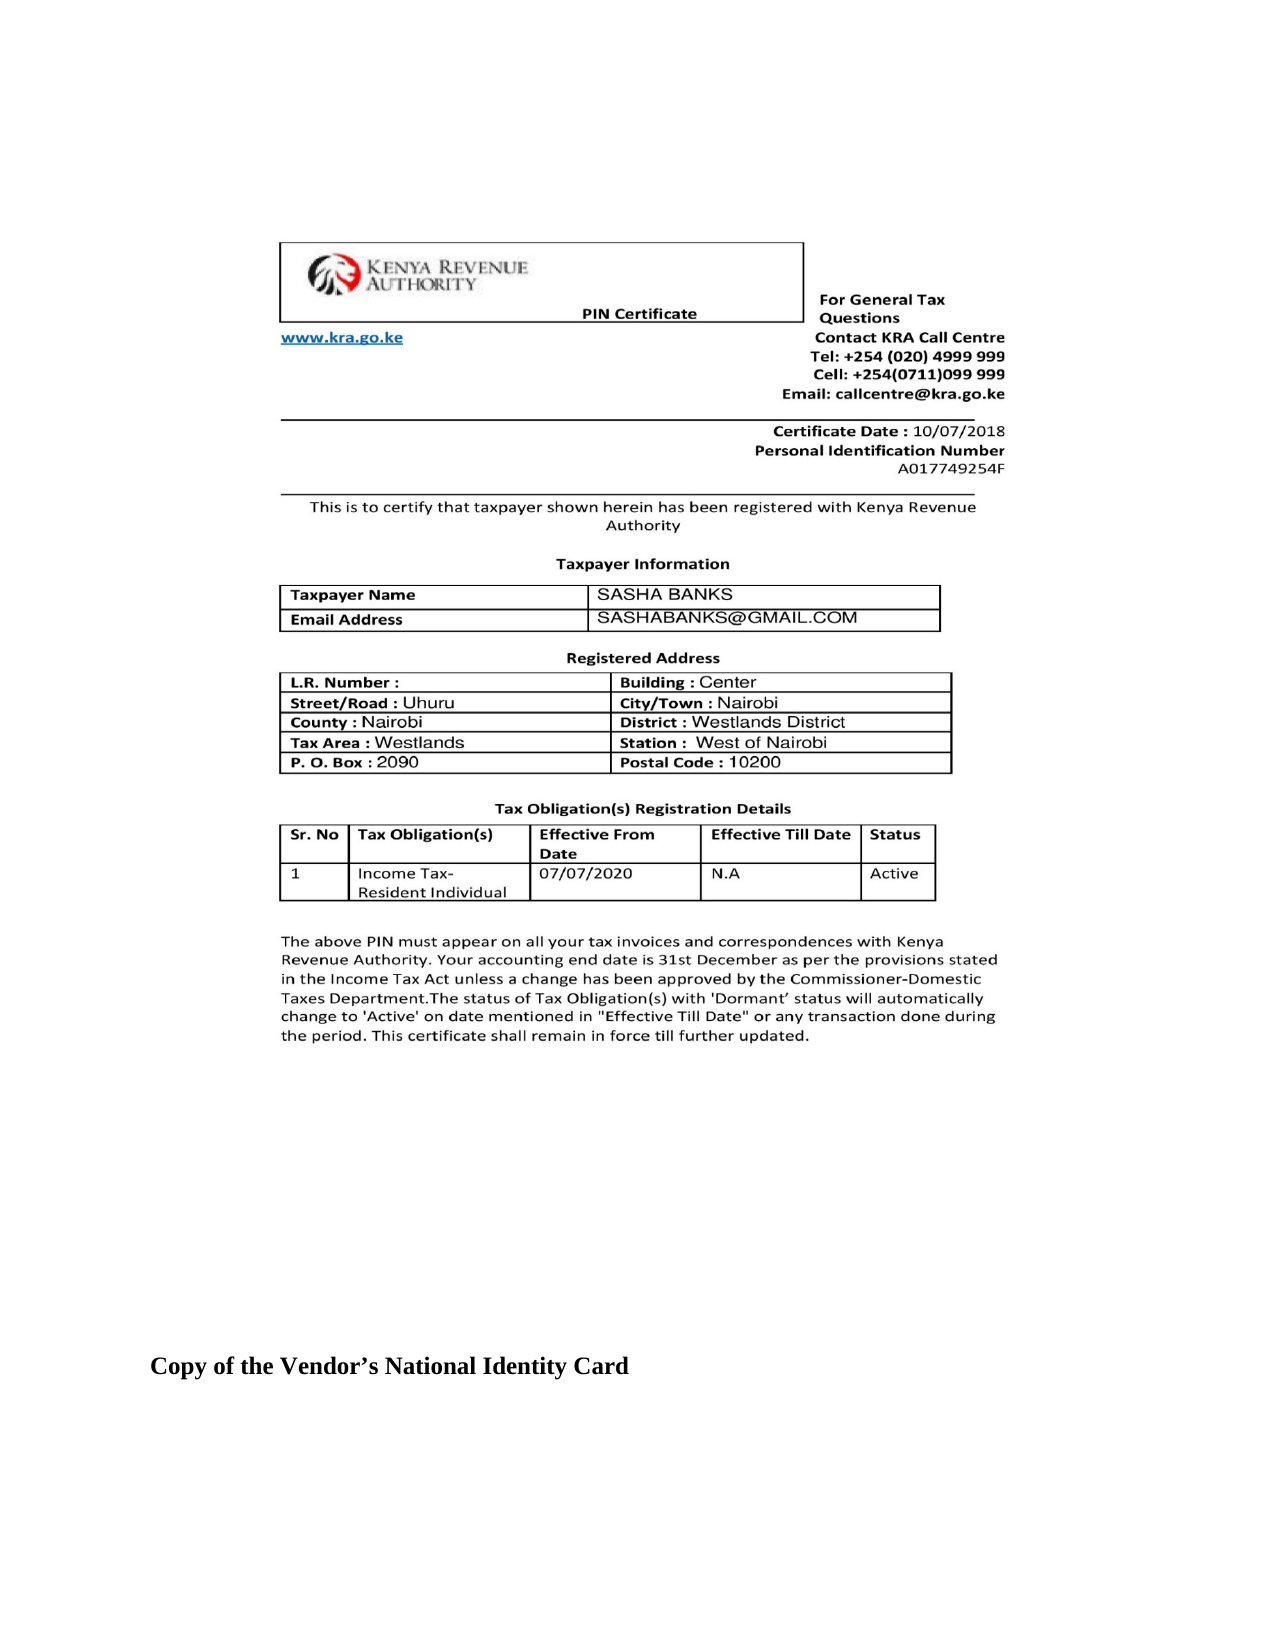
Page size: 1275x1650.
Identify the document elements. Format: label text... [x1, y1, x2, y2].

picture [150, 150, 1105, 1232]
text Copy of the Vendor’s National Identity Card [150, 1351, 1125, 1380]
